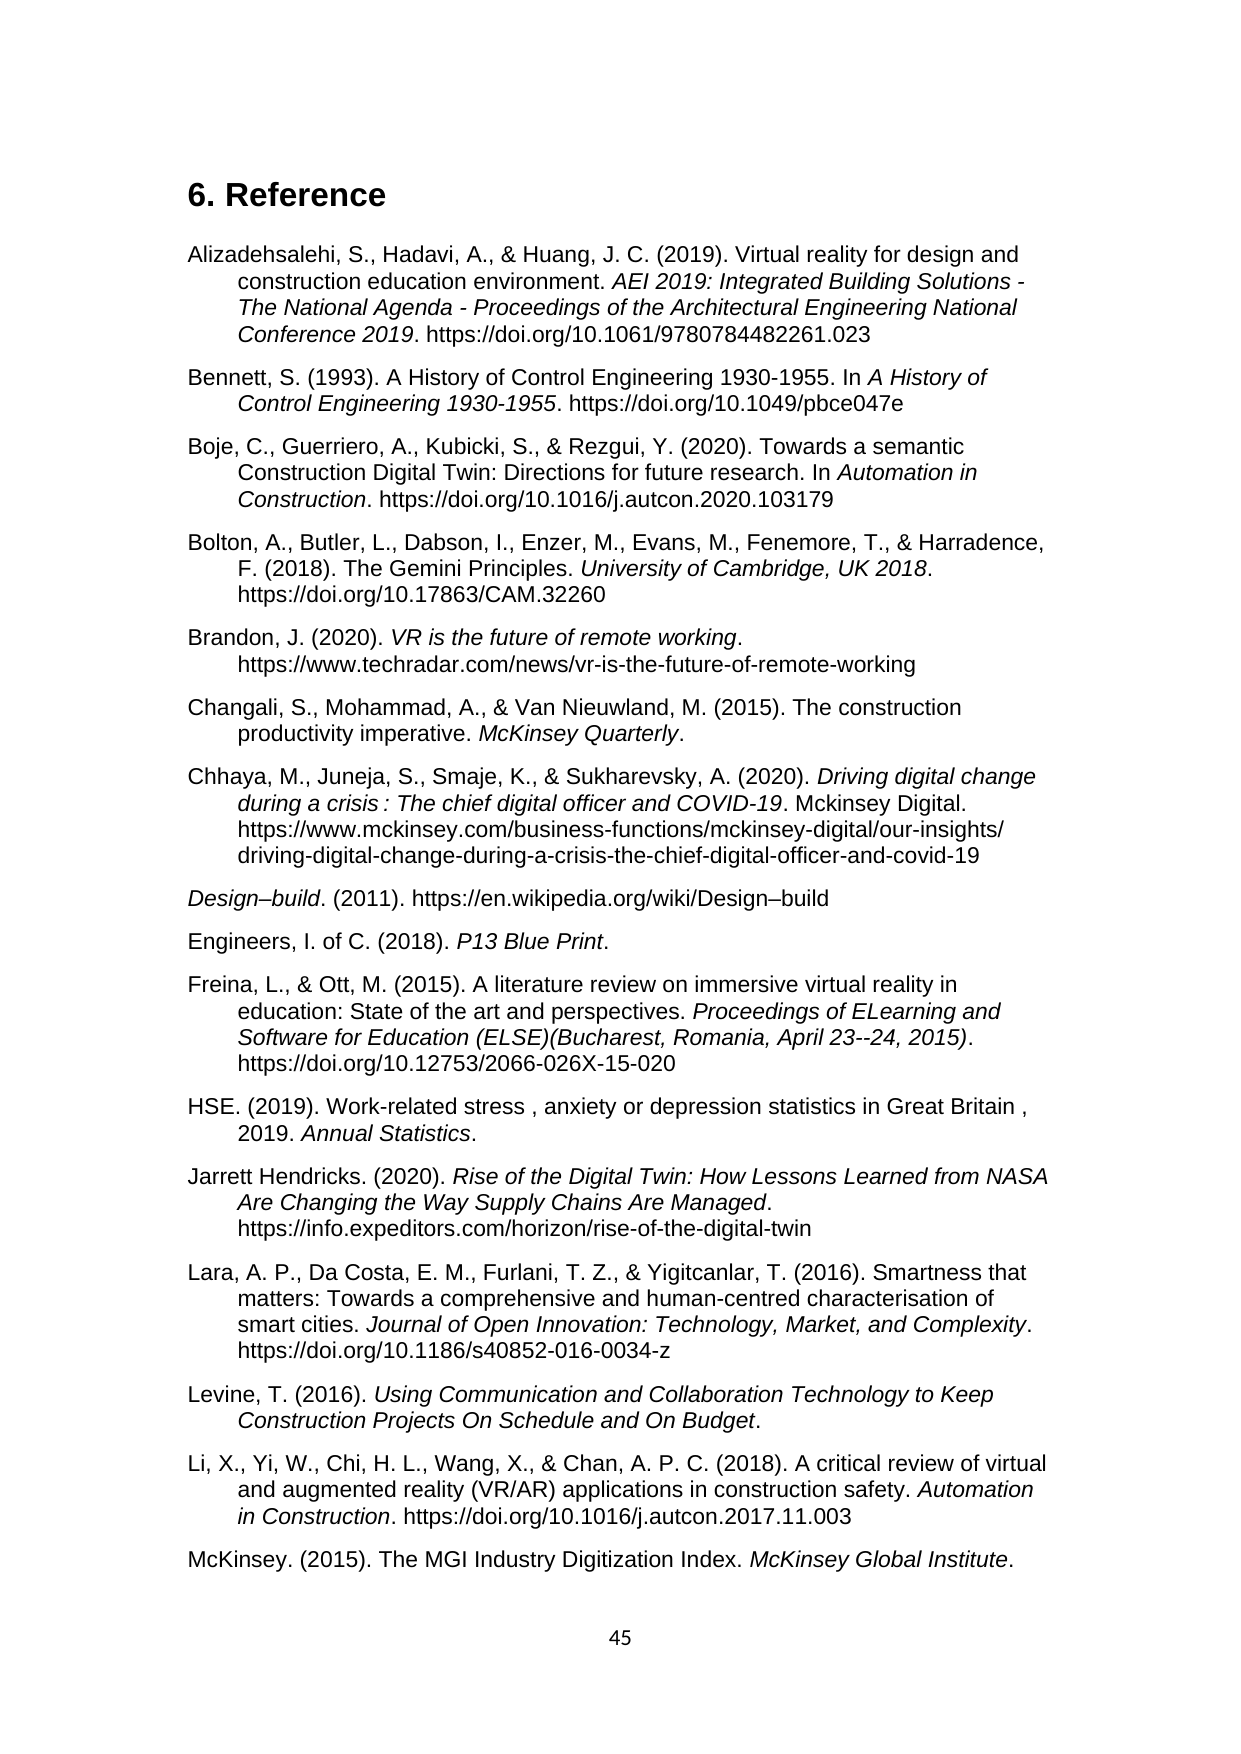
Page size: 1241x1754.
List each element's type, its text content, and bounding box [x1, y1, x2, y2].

text Jarrett Hendricks. (2020). Rise of the Digital Twin: How Lessons Learned from NASA Are Changing the Way Supply Chains Are Managed. https://info.expeditors.com/horizon/rise-of-the-digital-twin [187, 1163, 1053, 1242]
text Chhaya, M., Juneja, S., Smaje, K., & Sukharevsky, A. (2020). Driving digital change during a crisis : The chief digital officer and COVID-19. Mckinsey Digital. https://www.mckinsey.com/business-functions/mckinsey-digital/our-insights/driving-digital-change-during-a-crisis-the-chief-digital-officer-and-covid-19 [187, 763, 1053, 868]
text Engineers, I. of C. (2018). P13 Blue Print. [187, 928, 1053, 954]
text Changali, S., Mohammad, A., & Van Nieuwland, M. (2015). The construction productivity imperative. McKinsey Quarterly. [187, 694, 1053, 746]
text Boje, C., Guerriero, A., Kubicki, S., & Rezgui, Y. (2020). Towards a semantic Construction Digital Twin: Directions for future research. In Automation in Construction. https://doi.org/10.1016/j.autcon.2020.103179 [187, 433, 1053, 512]
text HSE. (2019). Work-related stress , anxiety or depression statistics in Great Britain , 2019. Annual Statistics. [187, 1093, 1053, 1146]
text Lara, A. P., Da Costa, E. M., Furlani, T. Z., & Yigitcanlar, T. (2016). Smartness that matters: Towards a comprehensive and human-centred characterisation of smart cities. Journal of Open Innovation: Technology, Market, and Complexity. https://doi.org/10.1186/s40852-016-0034-z [187, 1258, 1053, 1364]
subtitle Reference [187, 175, 1053, 213]
text Levine, T. (2016). Using Communication and Collaboration Technology to Keep Construction Projects On Schedule and On Budget. [187, 1381, 1053, 1433]
text Brandon, J. (2020). VR is the future of remote working. https://www.techradar.com/news/vr-is-the-future-of-remote-working [187, 624, 1053, 677]
text Design–build. (2011). https://en.wikipedia.org/wiki/Design–build [187, 885, 1053, 912]
text Bennett, S. (1993). A History of Control Engineering 1930-1955. In A History of Control Engineering 1930-1955. https://doi.org/10.1049/pbce047e [187, 363, 1053, 416]
text Alizadehsalehi, S., Hadavi, A., & Huang, J. C. (2019). Virtual reality for design and construction education environment. AEI 2019: Integrated Building Solutions - The National Agenda - Proceedings of the Architectural Engineering National Conference 2019. https://doi.org/10.1061/9780784482261.023 [187, 241, 1053, 347]
text Li, X., Yi, W., Chi, H. L., Wang, X., & Chan, A. P. C. (2018). A critical review of virtual and augmented reality (VR/AR) applications in construction safety. Automation in Construction. https://doi.org/10.1016/j.autcon.2017.11.003 [187, 1450, 1053, 1529]
text Bolton, A., Butler, L., Dabson, I., Enzer, M., Evans, M., Fenemore, T., & Harradence, F. (2018). The Gemini Principles. University of Cambridge, UK 2018. https://doi.org/10.17863/CAM.32260 [187, 529, 1053, 608]
text McKinsey. (2015). The MGI Industry Digitization Index. McKinsey Global Institute. [187, 1546, 1053, 1572]
text Freina, L., & Ott, M. (2015). A literature review on immersive virtual reality in education: State of the art and perspectives. Proceedings of ELearning and Software for Education (ELSE)(Bucharest, Romania, April 23--24, 2015). https://doi.org/10.12753/2066-026X-15-020 [187, 971, 1053, 1077]
